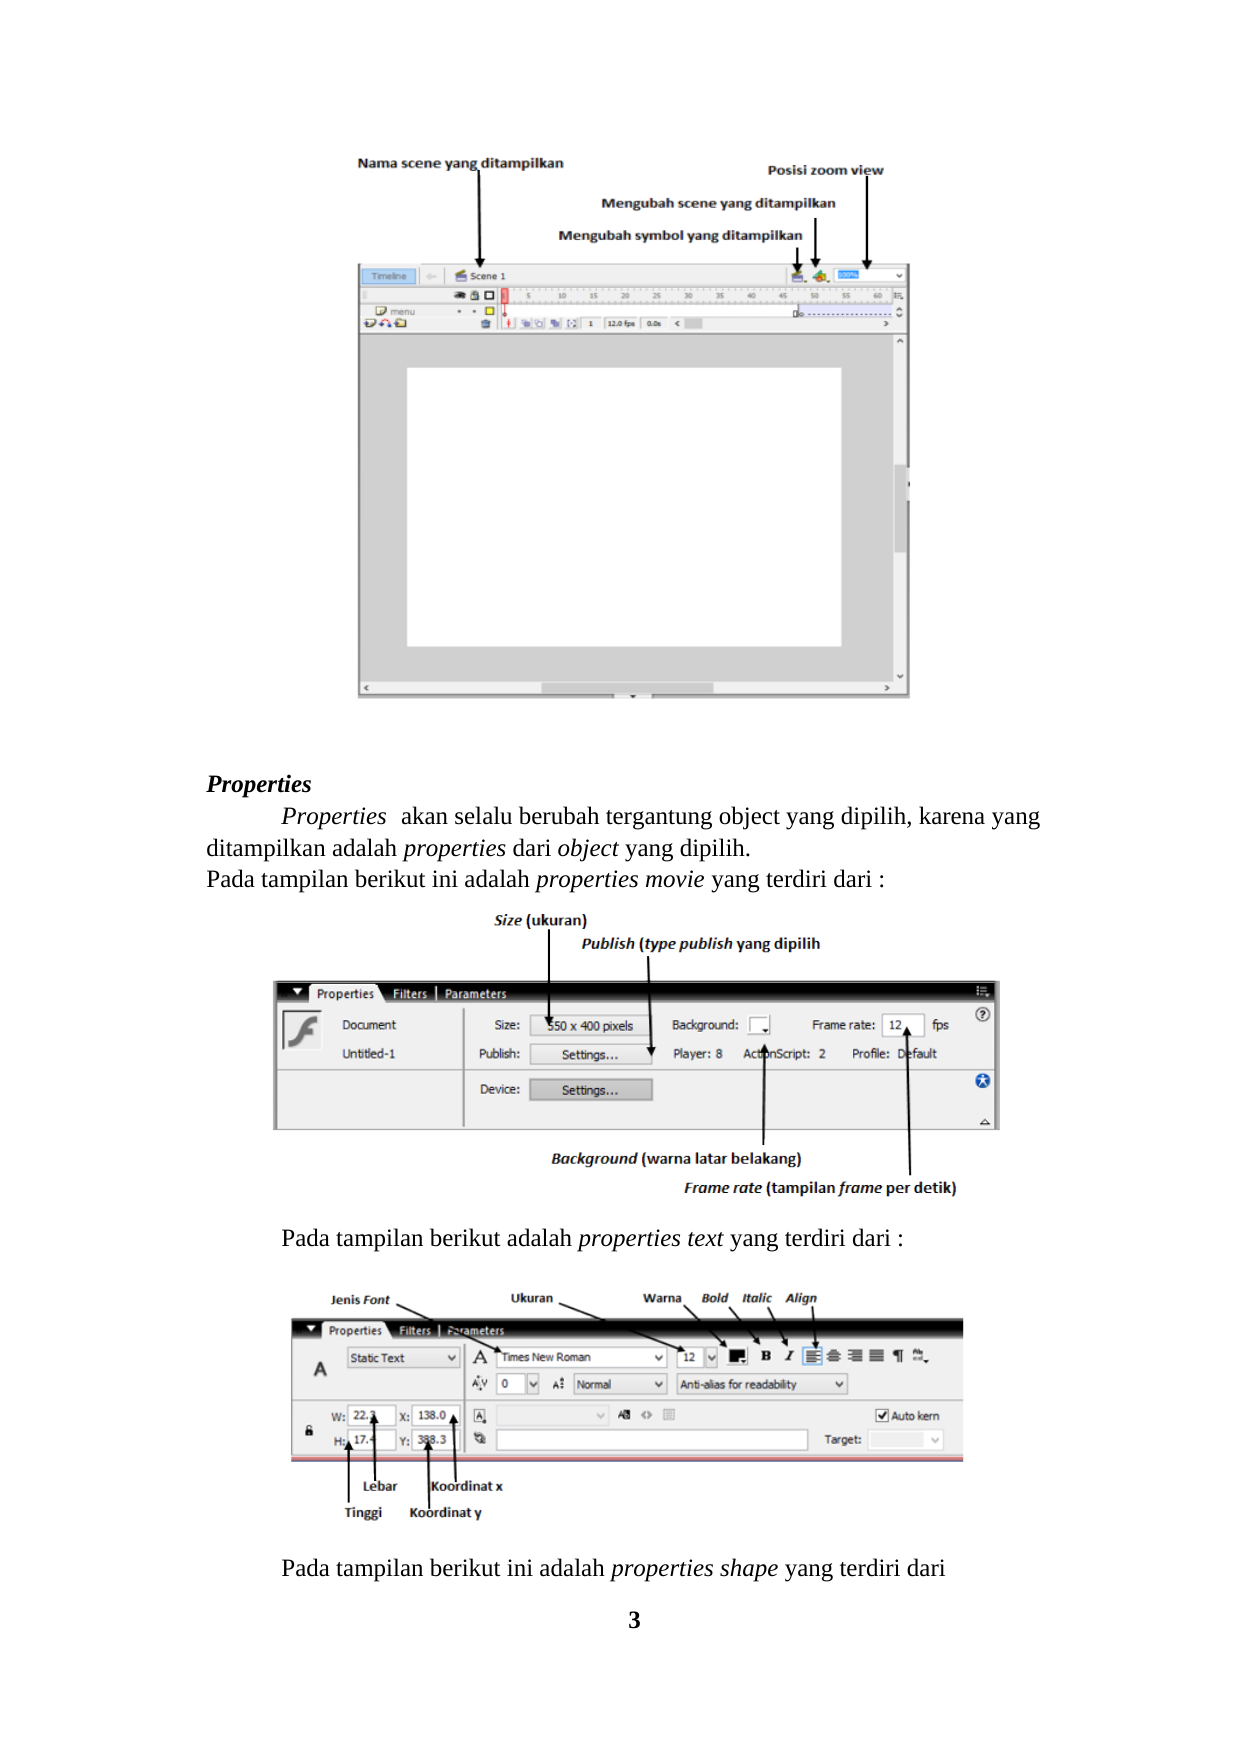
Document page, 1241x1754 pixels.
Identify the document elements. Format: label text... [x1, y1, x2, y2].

text 3 [628, 1605, 1168, 1634]
text Properties akan selalu berubah tergantung object yang dipilih, karena yang [281, 801, 1168, 830]
text Pada tampilan berikut adalah properties text yang terdiri dari : [281, 1223, 1168, 1253]
picture [285, 1290, 983, 1527]
text ditampilkan adalah properties dari object yang dipilih. [206, 832, 1168, 862]
text Properties [206, 769, 1168, 798]
text Pada tampilan berikut ini adalah properties shape yang terdiri dari [281, 1553, 1168, 1582]
text Pada tampilan berikut ini adalah properties movie yang terdiri dari : [206, 864, 1168, 894]
picture [261, 907, 1007, 1199]
picture [348, 150, 920, 705]
